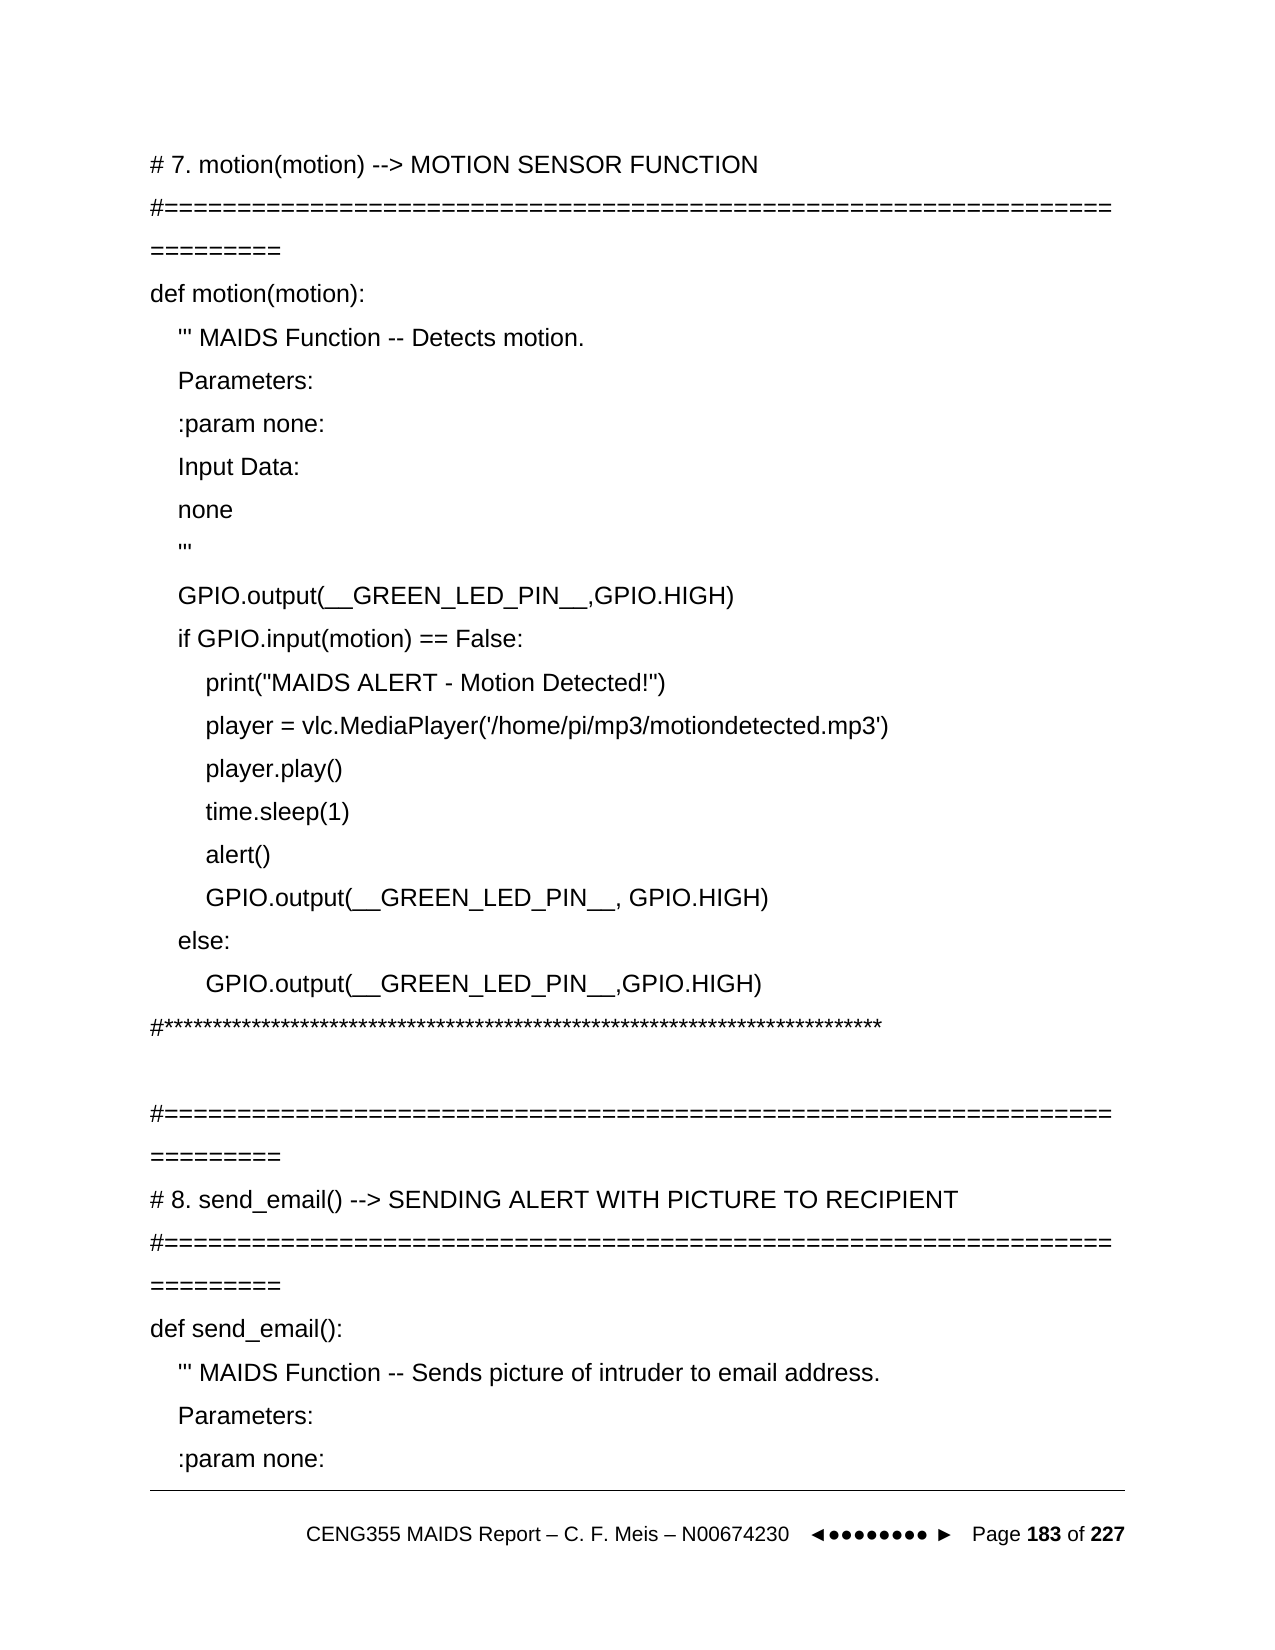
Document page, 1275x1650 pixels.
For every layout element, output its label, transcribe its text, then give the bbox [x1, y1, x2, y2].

text alert() [150, 840, 1125, 869]
text Parameters: [150, 1401, 1125, 1429]
text #************************************************************************** [150, 1012, 1125, 1041]
text :param none: [150, 409, 1125, 437]
text # 7. motion(motion) --> MOTION SENSOR FUNCTION [150, 150, 1125, 179]
text def send_email(): [150, 1314, 1125, 1343]
text GPIO.output(__GREEN_LED_PIN__, GPIO.HIGH) [150, 883, 1125, 912]
text ''' [150, 538, 1125, 567]
text player = vlc.MediaPlayer('/home/pi/mp3/motiondetected.mp3') [150, 711, 1125, 739]
text print("MAIDS ALERT - Motion Detected!") [150, 667, 1125, 696]
text ''' MAIDS Function -- Sends picture of intruder to email address. [150, 1357, 1125, 1386]
text time.sleep(1) [150, 797, 1125, 826]
text none [150, 495, 1125, 524]
text :param none: [150, 1444, 1125, 1472]
text #========================================================================== [150, 1099, 1125, 1171]
text # 8. send_email() --> SENDING ALERT WITH PICTURE TO RECIPIENT [150, 1185, 1125, 1214]
text if GPIO.input(motion) == False: [150, 624, 1125, 653]
text Input Data: [150, 452, 1125, 481]
text #========================================================================== [150, 1228, 1125, 1300]
text player.play() [150, 754, 1125, 782]
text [150, 193, 1125, 265]
text else: [150, 926, 1125, 955]
text def motion(motion): [150, 279, 1125, 308]
text Parameters: [150, 366, 1125, 394]
text GPIO.output(__GREEN_LED_PIN__,GPIO.HIGH) [150, 969, 1125, 998]
text GPIO.output(__GREEN_LED_PIN__,GPIO.HIGH) [150, 581, 1125, 610]
text ''' MAIDS Function -- Detects motion. [150, 322, 1125, 351]
